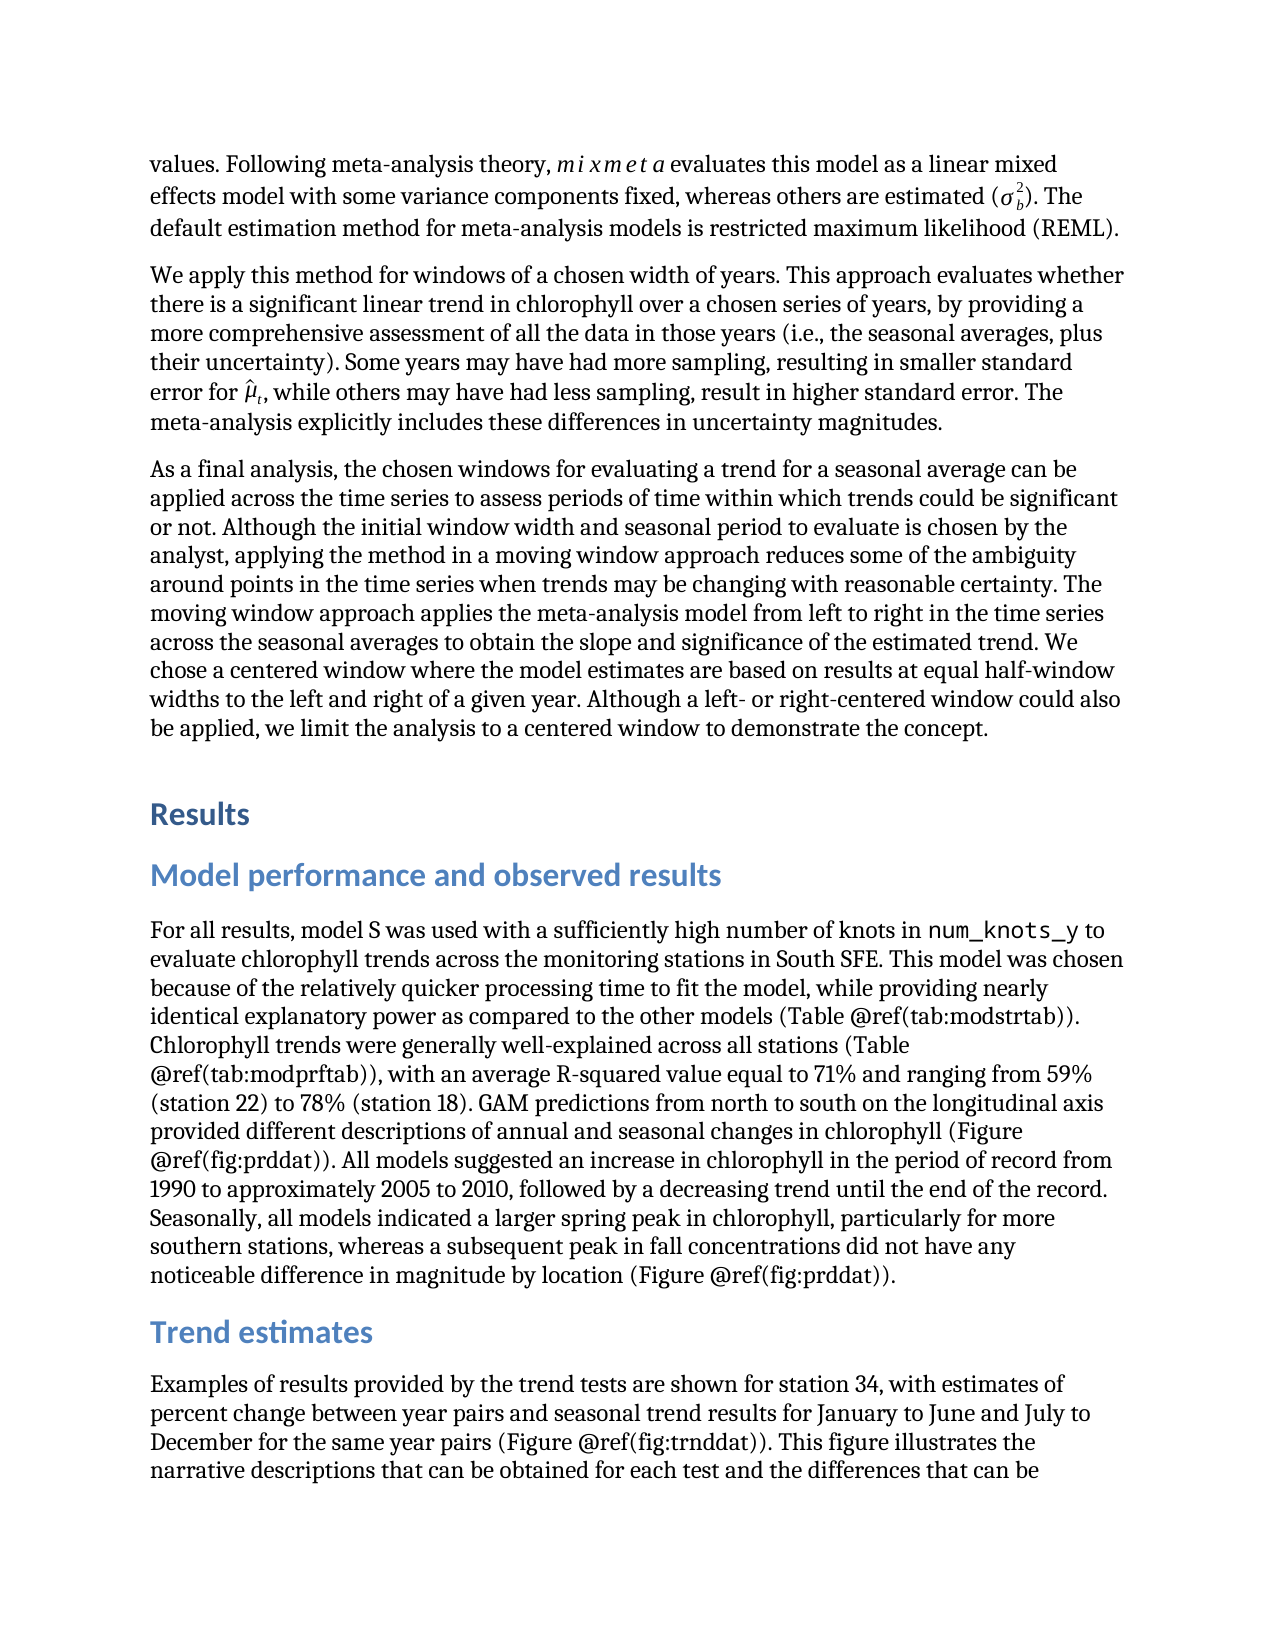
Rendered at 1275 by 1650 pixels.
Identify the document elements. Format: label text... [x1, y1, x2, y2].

subtitle Results [150, 792, 1125, 833]
subtitle Model performance and observed results [150, 854, 1125, 895]
text As a final analysis, the chosen windows for evaluating a trend for a seasonal average can be applied across the time series to assess periods of time within which trends could be significant or not. Although the initial window width and seasonal period to evaluate is chosen by the analyst, applying the method in a moving window approach reduces some of the ambiguity around points in the time series when trends may be changing with reasonable certainty. The moving window approach applies the meta-analysis model from left to right in the time series across the seasonal averages to obtain the slope and significance of the estimated trend. We chose a centered window where the model estimates are based on results at equal half-window widths to the left and right of a given year. Although a left- or right-centered window could also be applied, we limit the analysis to a centered window to demonstrate the concept. [150, 455, 1125, 742]
text We apply this method for windows of a chosen width of years. This approach evaluates whether there is a significant linear trend in chlorophyll over a chosen series of years, by providing a more comprehensive assessment of all the data in those years (i.e., the seasonal averages, plus their uncertainty). Some years may have had more sampling, resulting in smaller standard error for , while others may have had less sampling, result in higher standard error. The meta-analysis explicitly includes these differences in uncertainty magnitudes. [150, 261, 1125, 436]
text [150, 150, 1125, 242]
text For all results, model S was used with a sufficiently high number of knots in num_knots_y to evaluate chlorophyll trends across the monitoring stations in South SFE. This model was chosen because of the relatively quicker processing time to fit the model, while providing nearly identical explanatory power as compared to the other models (Table @ref(tab:modstrtab)). Chlorophyll trends were generally well-explained across all stations (Table @ref(tab:modprftab)), with an average R-squared value equal to 71% and ranging from 59% (station 22) to 78% (station 18). GAM predictions from north to south on the longitudinal axis provided different descriptions of annual and seasonal changes in chlorophyll (Figure @ref(fig:prddat)). All models suggested an increase in chlorophyll in the period of record from 1990 to approximately 2005 to 2010, followed by a decreasing trend until the end of the record. Seasonally, all models indicated a larger spring peak in chlorophyll, particularly for more southern stations, whereas a subsequent peak in fall concentrations did not have any noticeable difference in magnitude by location (Figure @ref(fig:prddat)). [150, 913, 1125, 1290]
subtitle Trend estimates [150, 1311, 1125, 1351]
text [150, 1370, 1125, 1485]
